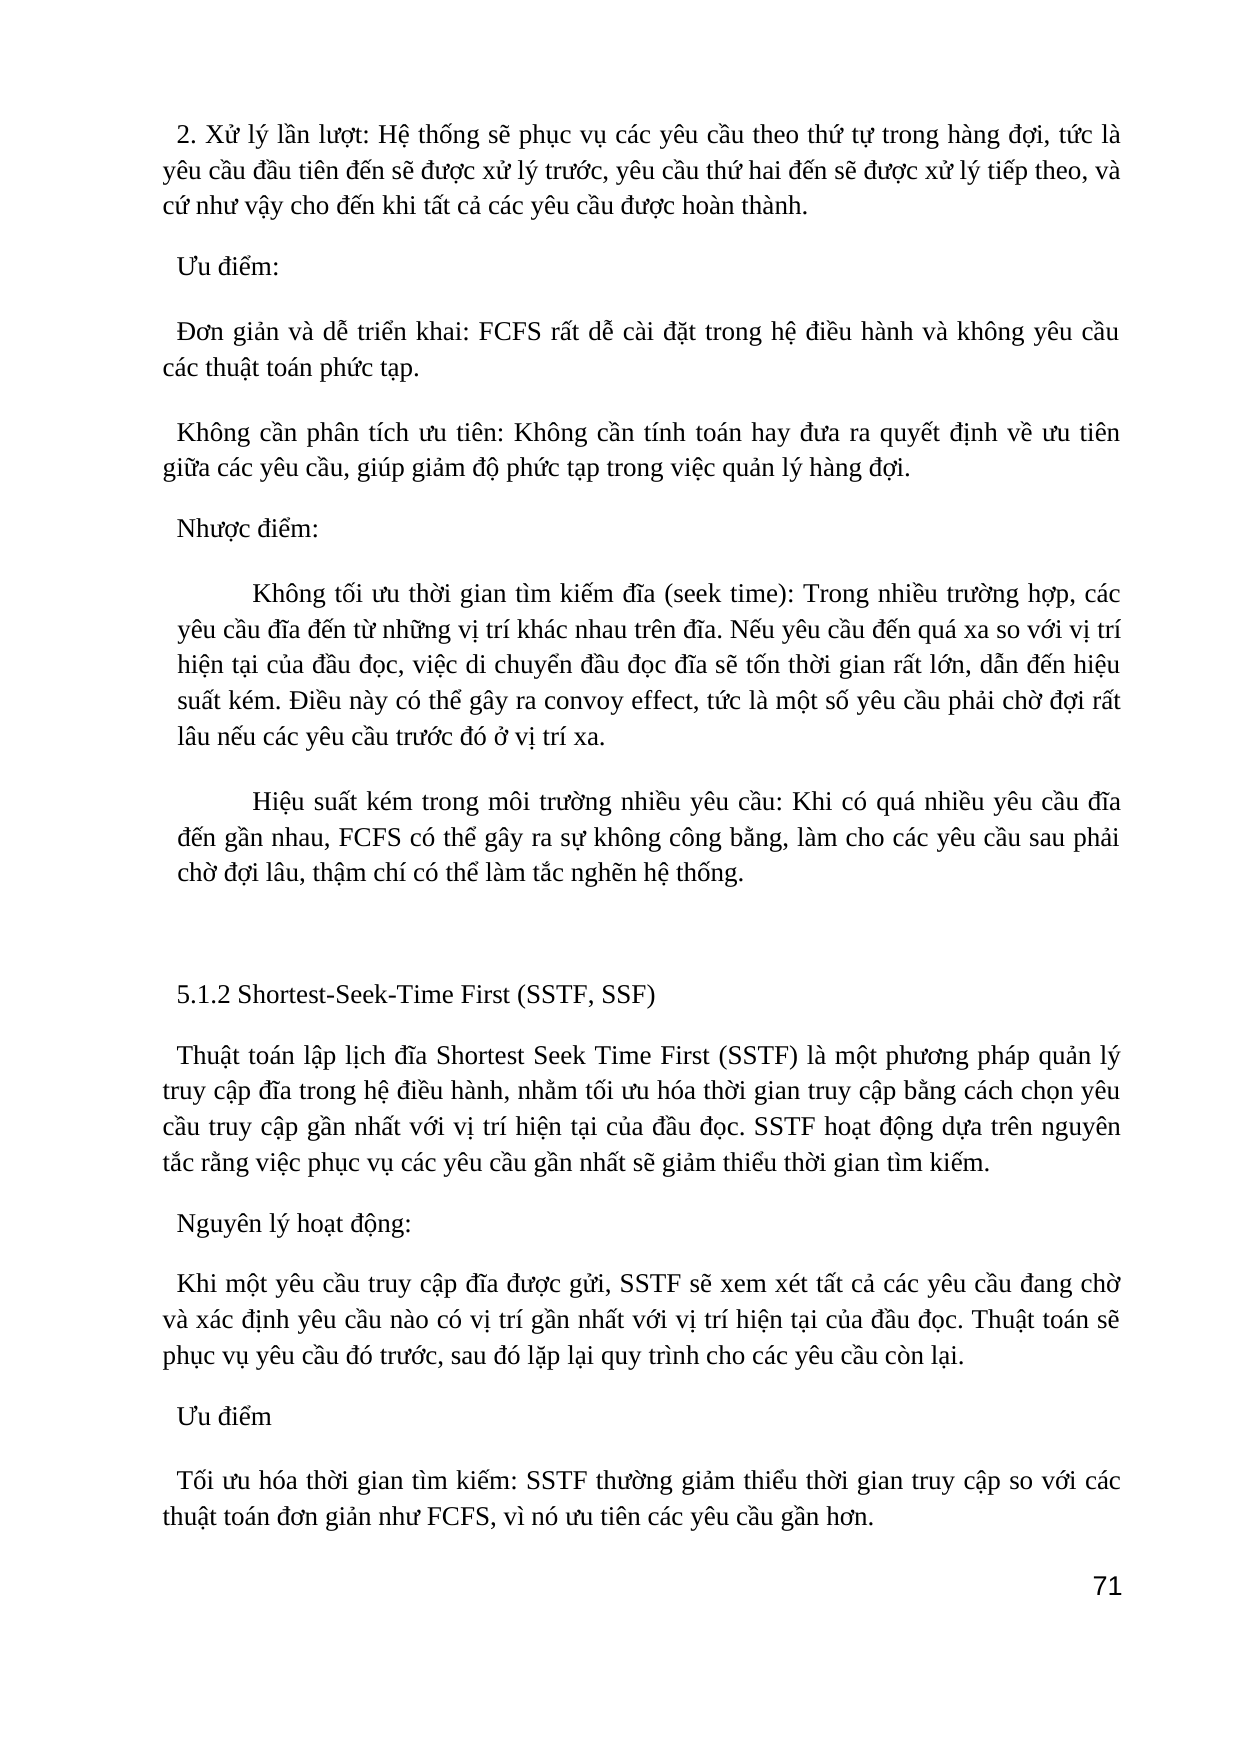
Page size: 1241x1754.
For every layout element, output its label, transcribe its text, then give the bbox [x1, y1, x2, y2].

text Ưu điểm [162, 1399, 1122, 1431]
text Nguyên lý hoạt động: [162, 1207, 1122, 1238]
text Hiệu suất kém trong môi trường nhiều yêu cầu: Khi có quá nhiều yêu cầu đĩa đến gần nhau, FCFS có thể gây ra sự không công bằng, làm cho các yêu cầu sau phải chờ đợi lâu, thậm chí có thể làm tắc nghẽn hệ thống. [177, 785, 1122, 887]
text 2. Xử lý lần lượt: Hệ thống sẽ phục vụ các yêu cầu theo thứ tự trong hàng đợi, tức là yêu cầu đầu tiên đến sẽ được xử lý trước, yêu cầu thứ hai đến sẽ được xử lý tiếp theo, và cứ như vậy cho đến khi tất cả các yêu cầu được hoàn thành. [162, 118, 1122, 221]
text 5.1.2 Shortest-Seek-Time First (SSTF, SSF) [162, 978, 1122, 1009]
text Thuật toán lập lịch đĩa Shortest Seek Time First (SSTF) là một phương pháp quản lý truy cập đĩa trong hệ điều hành, nhằm tối ưu hóa thời gian truy cập bằng cách chọn yêu cầu truy cập gần nhất với vị trí hiện tại của đầu đọc. SSTF hoạt động dựa trên nguyên tắc rằng việc phục vụ các yêu cầu gần nhất sẽ giảm thiểu thời gian tìm kiếm. [162, 1039, 1122, 1177]
text Nhược điểm: [162, 512, 1122, 543]
text Ưu điểm: [162, 250, 1122, 281]
text Đơn giản và dễ triển khai: FCFS rất dễ cài đặt trong hệ điều hành và không yêu cầu các thuật toán phức tạp. [162, 315, 1122, 382]
text Tối ưu hóa thời gian tìm kiếm: SSTF thường giảm thiểu thời gian truy cập so với các thuật toán đơn giản như FCFS, vì nó ưu tiên các yêu cầu gần hơn. [162, 1464, 1122, 1531]
text Không tối ưu thời gian tìm kiếm đĩa (seek time): Trong nhiều trường hợp, các yêu cầu đĩa đến từ những vị trí khác nhau trên đĩa. Nếu yêu cầu đến quá xa so với vị trí hiện tại của đầu đọc, việc di chuyển đầu đọc đĩa sẽ tốn thời gian rất lớn, dẫn đến hiệu suất kém. Điều này có thể gây ra convoy effect, tức là một số yêu cầu phải chờ đợi rất lâu nếu các yêu cầu trước đó ở vị trí xa. [177, 577, 1122, 751]
text Không cần phân tích ưu tiên: Không cần tính toán hay đưa ra quyết định về ưu tiên giữa các yêu cầu, giúp giảm độ phức tạp trong việc quản lý hàng đợi. [162, 416, 1122, 483]
text Khi một yêu cầu truy cập đĩa được gửi, SSTF sẽ xem xét tất cả các yêu cầu đang chờ và xác định yêu cầu nào có vị trí gần nhất với vị trí hiện tại của đầu đọc. Thuật toán sẽ phục vụ yêu cầu đó trước, sau đó lặp lại quy trình cho các yêu cầu còn lại. [162, 1267, 1122, 1370]
